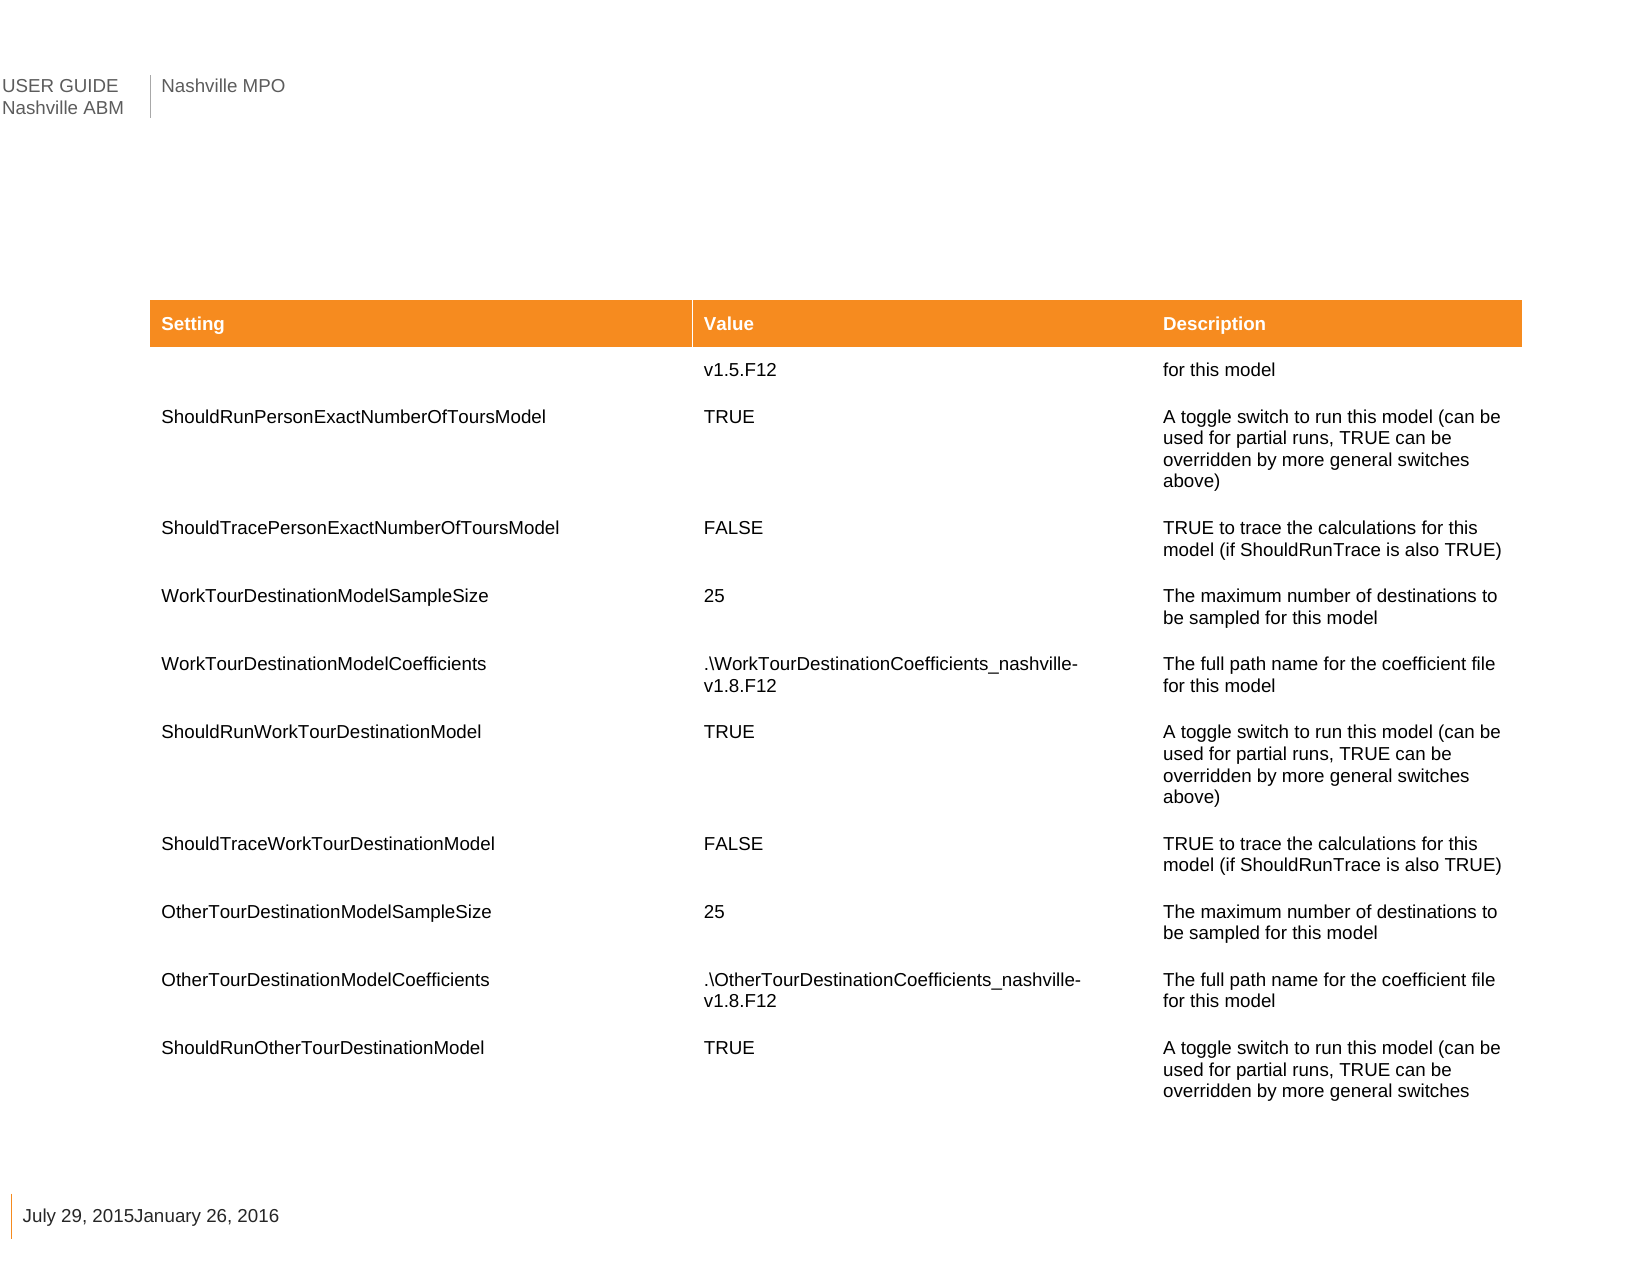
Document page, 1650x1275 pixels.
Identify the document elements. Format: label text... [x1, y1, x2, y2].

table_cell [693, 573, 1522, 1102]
table_header Setting [150, 300, 692, 347]
table_header Description [1152, 300, 1522, 347]
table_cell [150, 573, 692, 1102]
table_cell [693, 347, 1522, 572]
table_header Value [693, 300, 1152, 347]
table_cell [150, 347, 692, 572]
